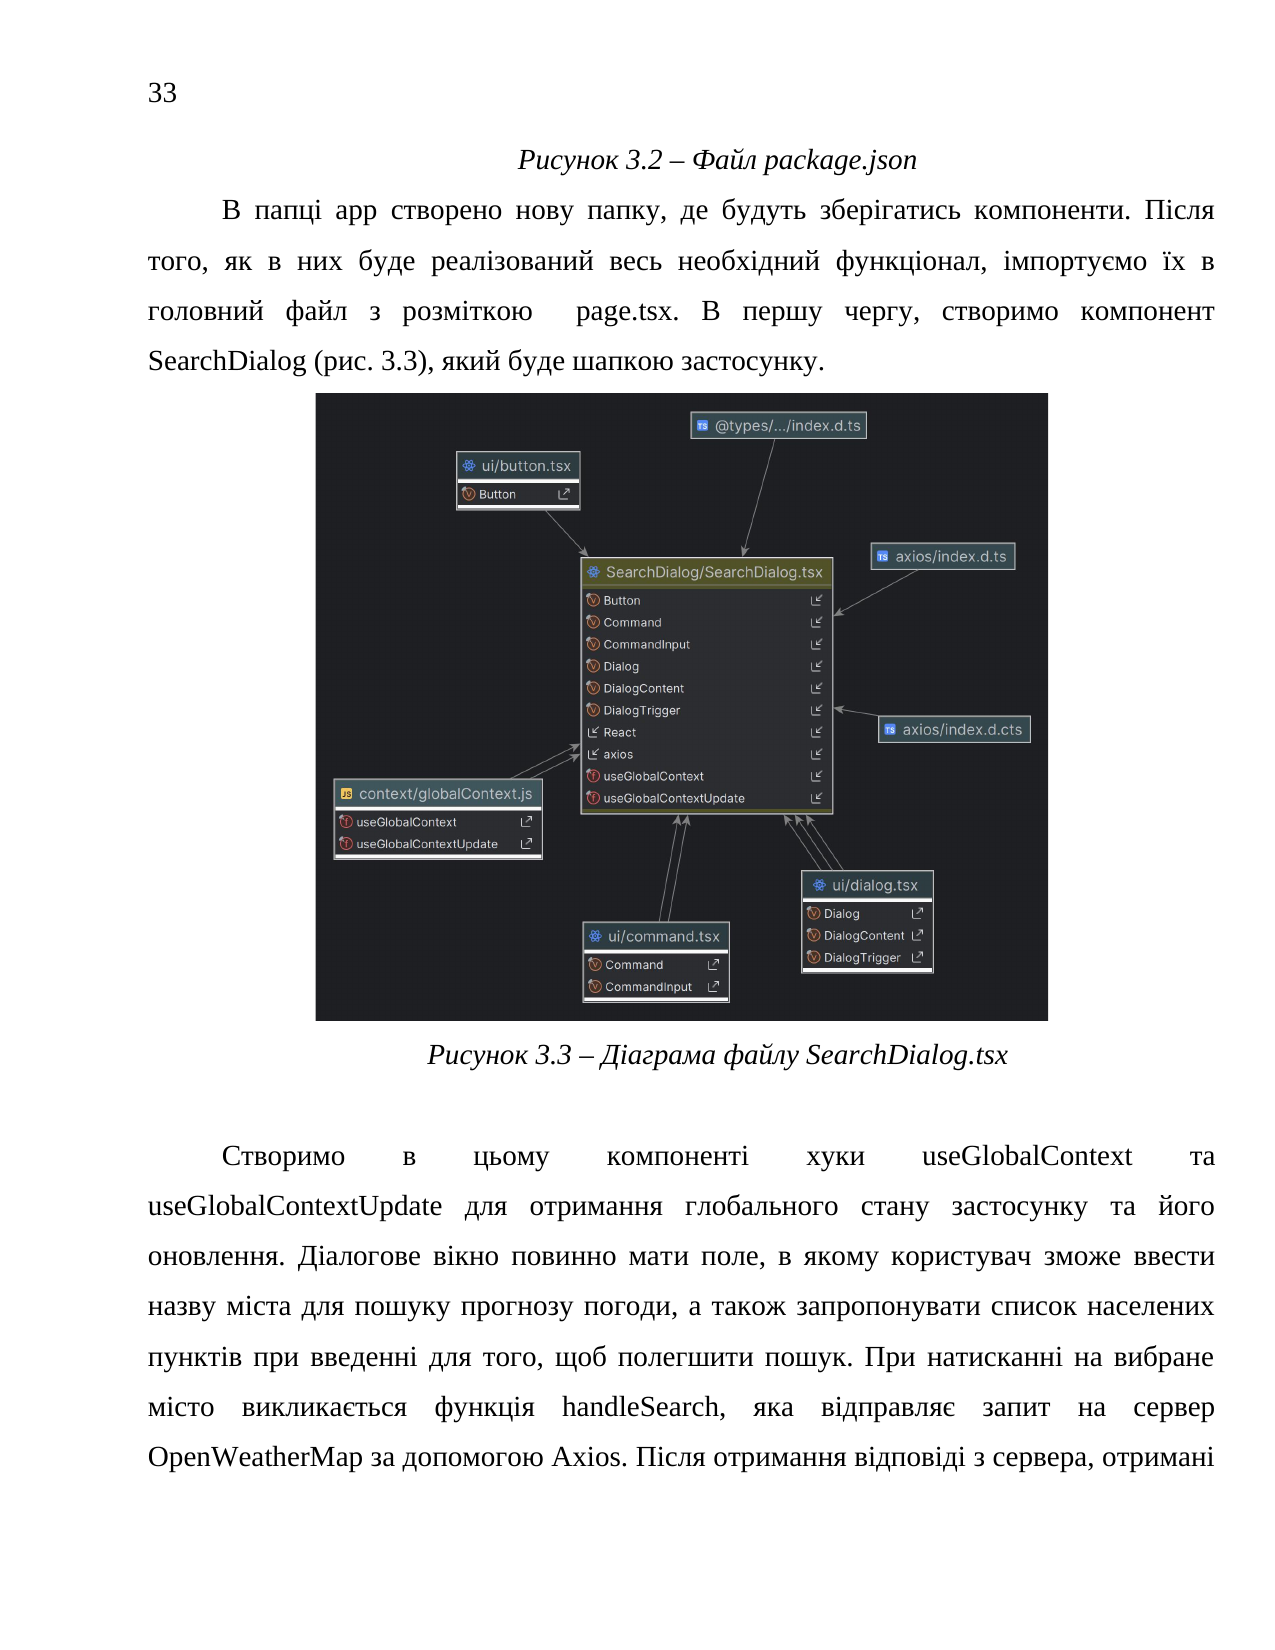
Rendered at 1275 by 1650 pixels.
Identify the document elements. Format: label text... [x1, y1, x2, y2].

text Рисунок 3.3 – Діаграма файлу SearchDialog.tsx [148, 1037, 1216, 1071]
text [148, 1138, 1216, 1473]
text В папці app створено нову папку, де будуть зберігатись компоненти. Після того, як в них буде реалізований весь необхідний функціонал, імпортуємо їх в головний файл з розміткою page.tsx. В першу чергу, створимо компонент SearchDialog (рис. 3.3), який буде шапкою застосунку. [148, 192, 1216, 377]
picture [315, 393, 1049, 1021]
text Рисунок 3.2 – Файл package.json [148, 142, 1216, 176]
